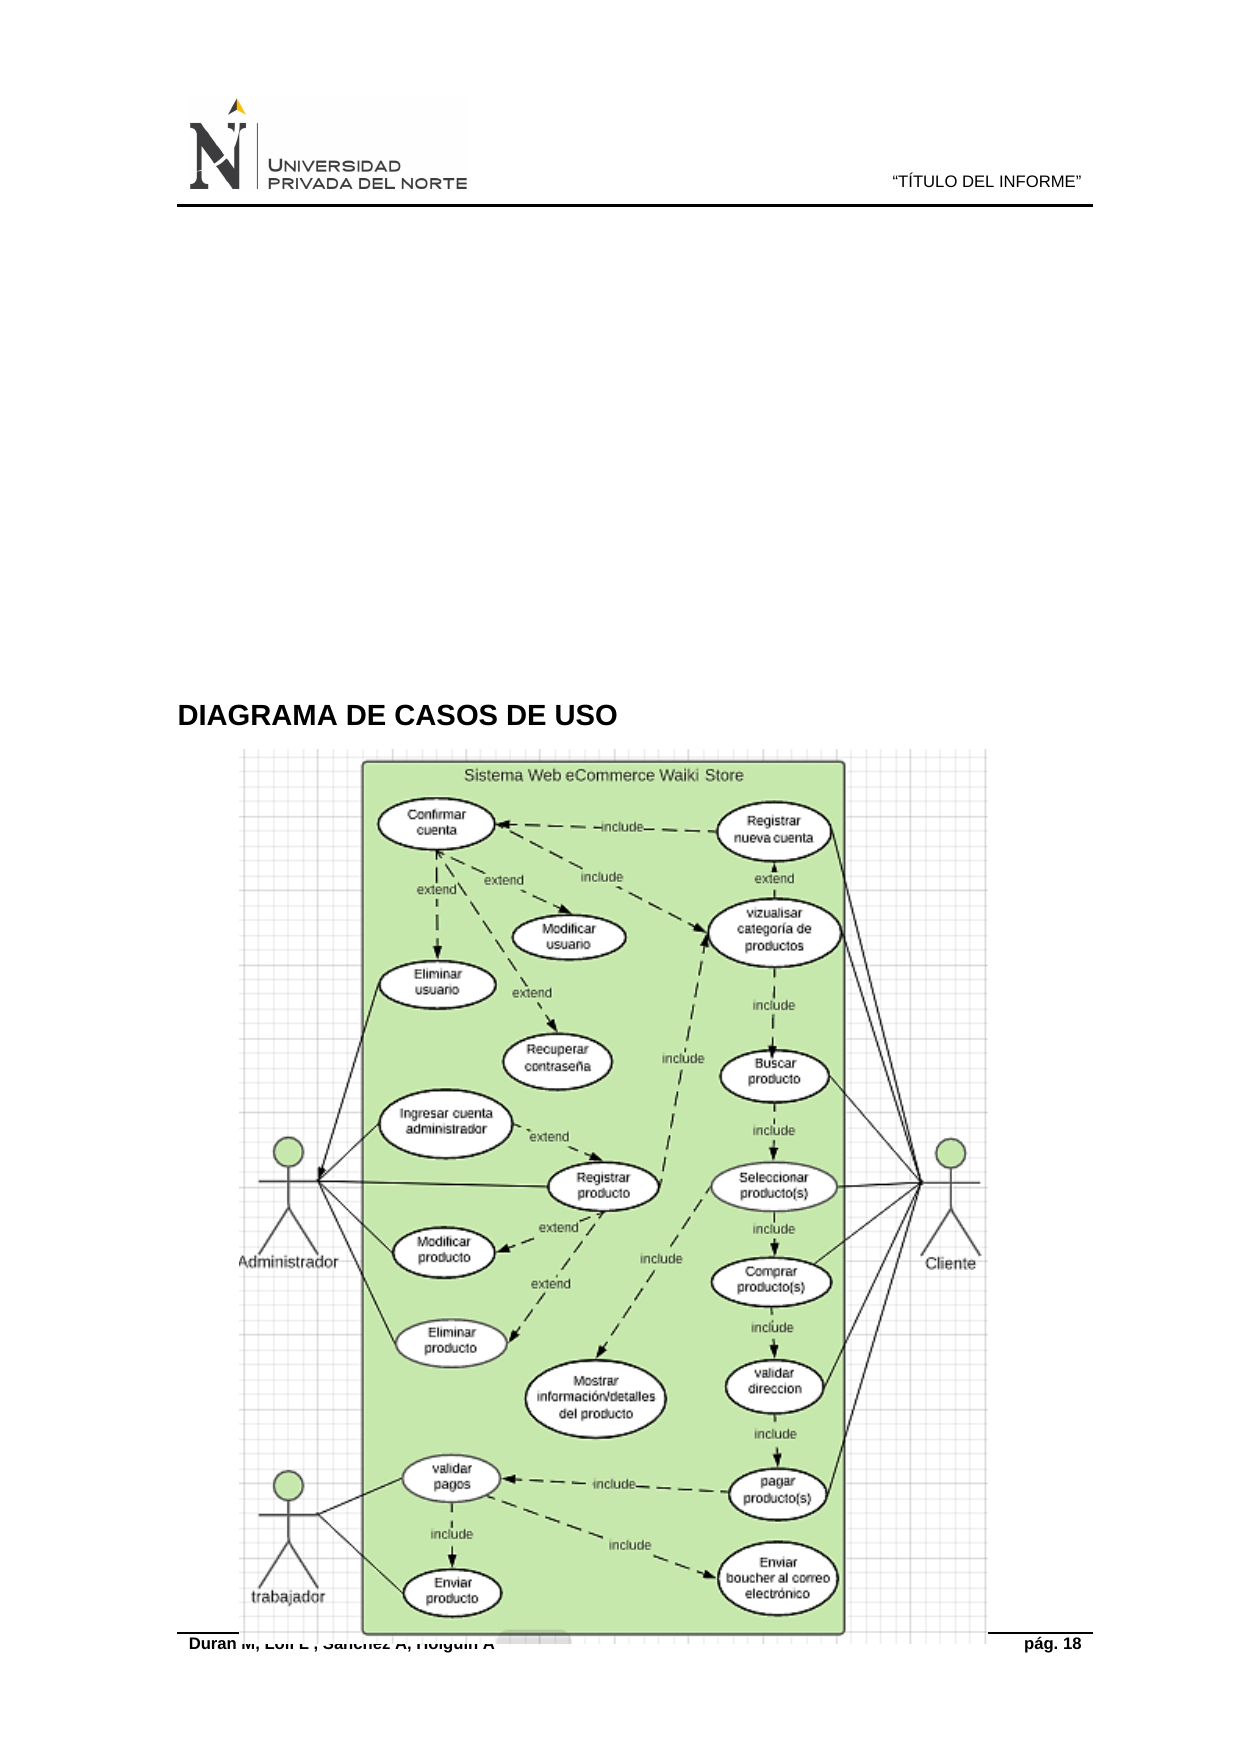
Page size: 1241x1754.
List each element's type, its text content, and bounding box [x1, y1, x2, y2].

text DIAGRAMA DE CASOS DE USO [177, 698, 1092, 731]
picture [239, 749, 988, 1644]
picture [188, 95, 469, 191]
